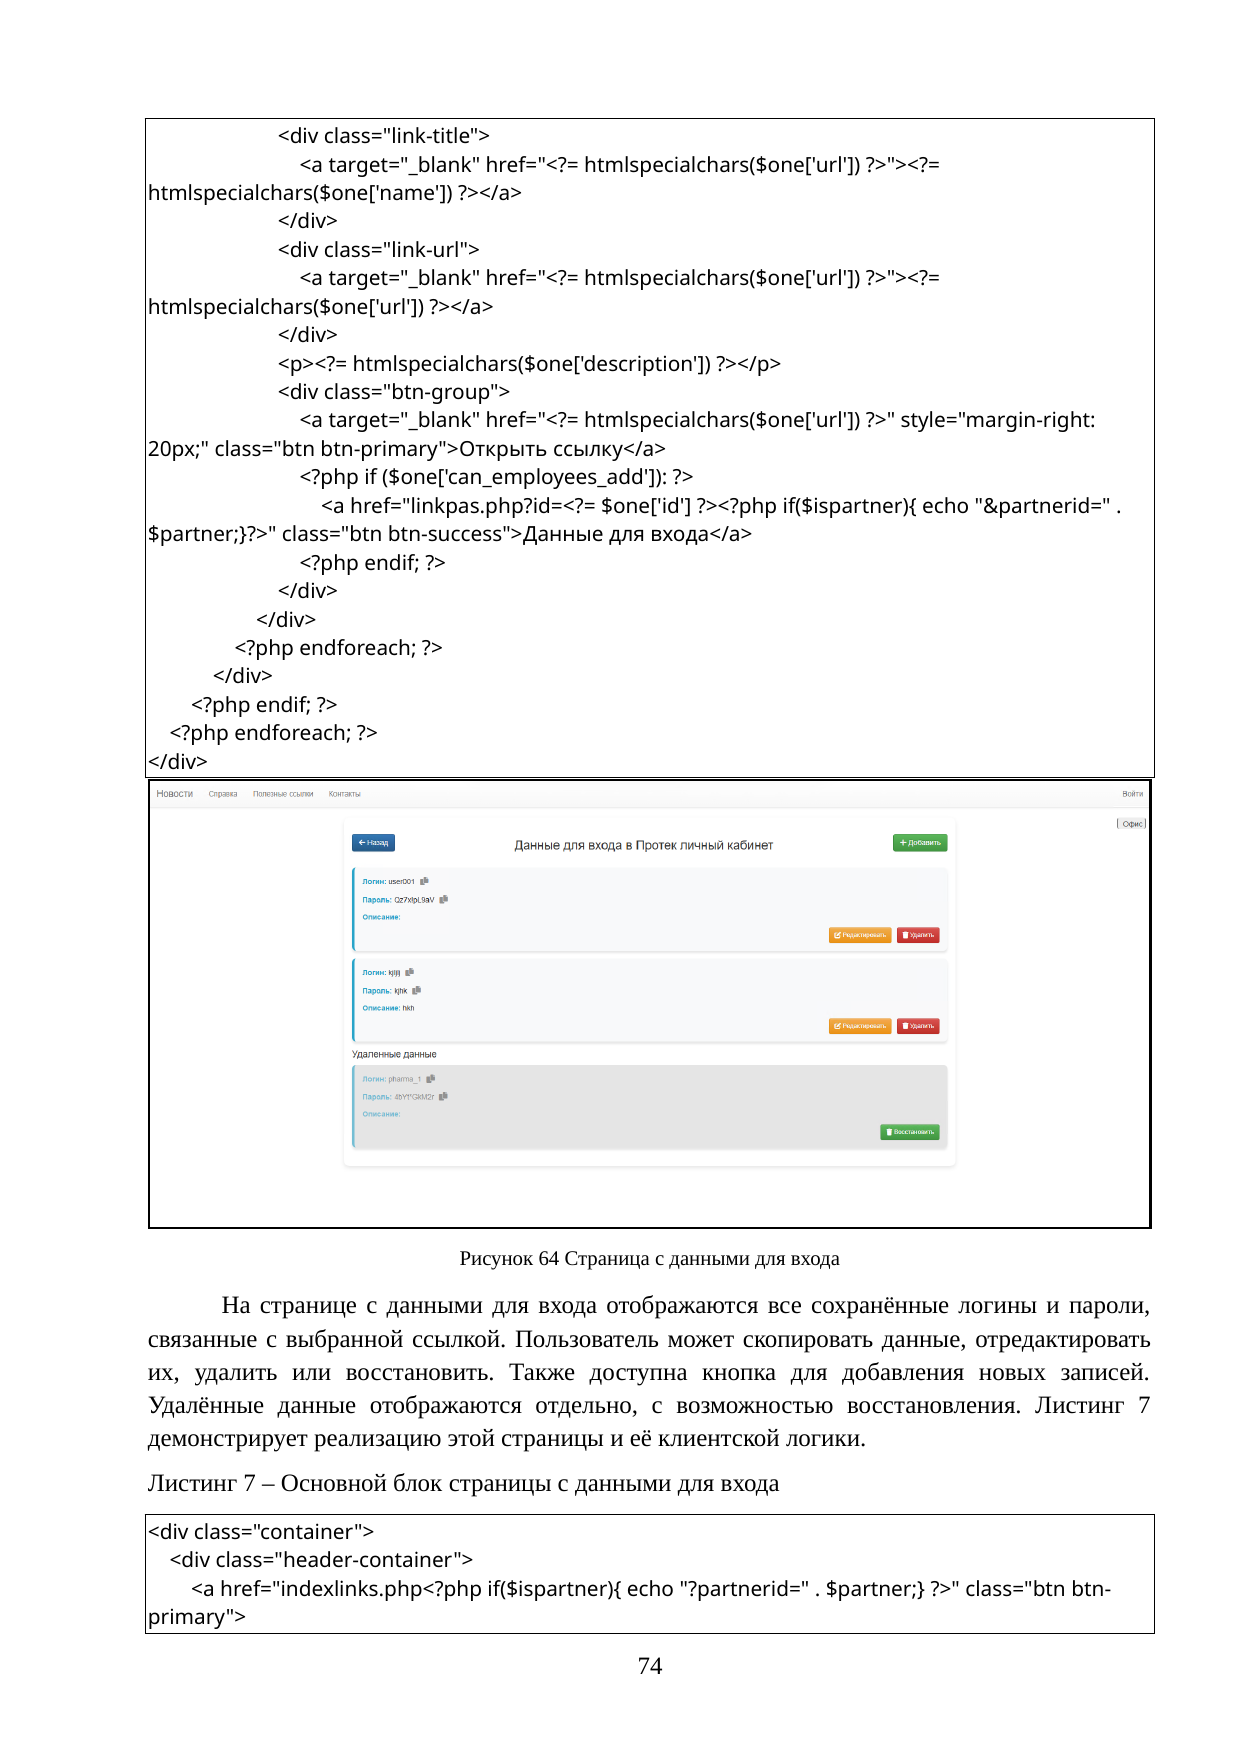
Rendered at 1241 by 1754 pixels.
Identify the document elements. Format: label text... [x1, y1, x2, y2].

text Листинг 7 – Основной блок страницы с данными для входа [148, 1468, 1152, 1497]
picture [150, 781, 1149, 1227]
text Рисунок 64 Страница с данными для входа [148, 1246, 1152, 1270]
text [146, 119, 1154, 777]
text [146, 1515, 1154, 1633]
text На странице с данными для входа отображаются все сохранённые логины и пароли, связанные с выбранной ссылкой. Пользователь может скопировать данные, отредактировать их, удалить или восстановить. Также доступна кнопка для добавления новых записей. Удалённые данные отображаются отдельно, с возможностью восстановления. Листинг 7 демонстрирует реализацию этой страницы и её клиентской логики. [148, 1291, 1152, 1451]
